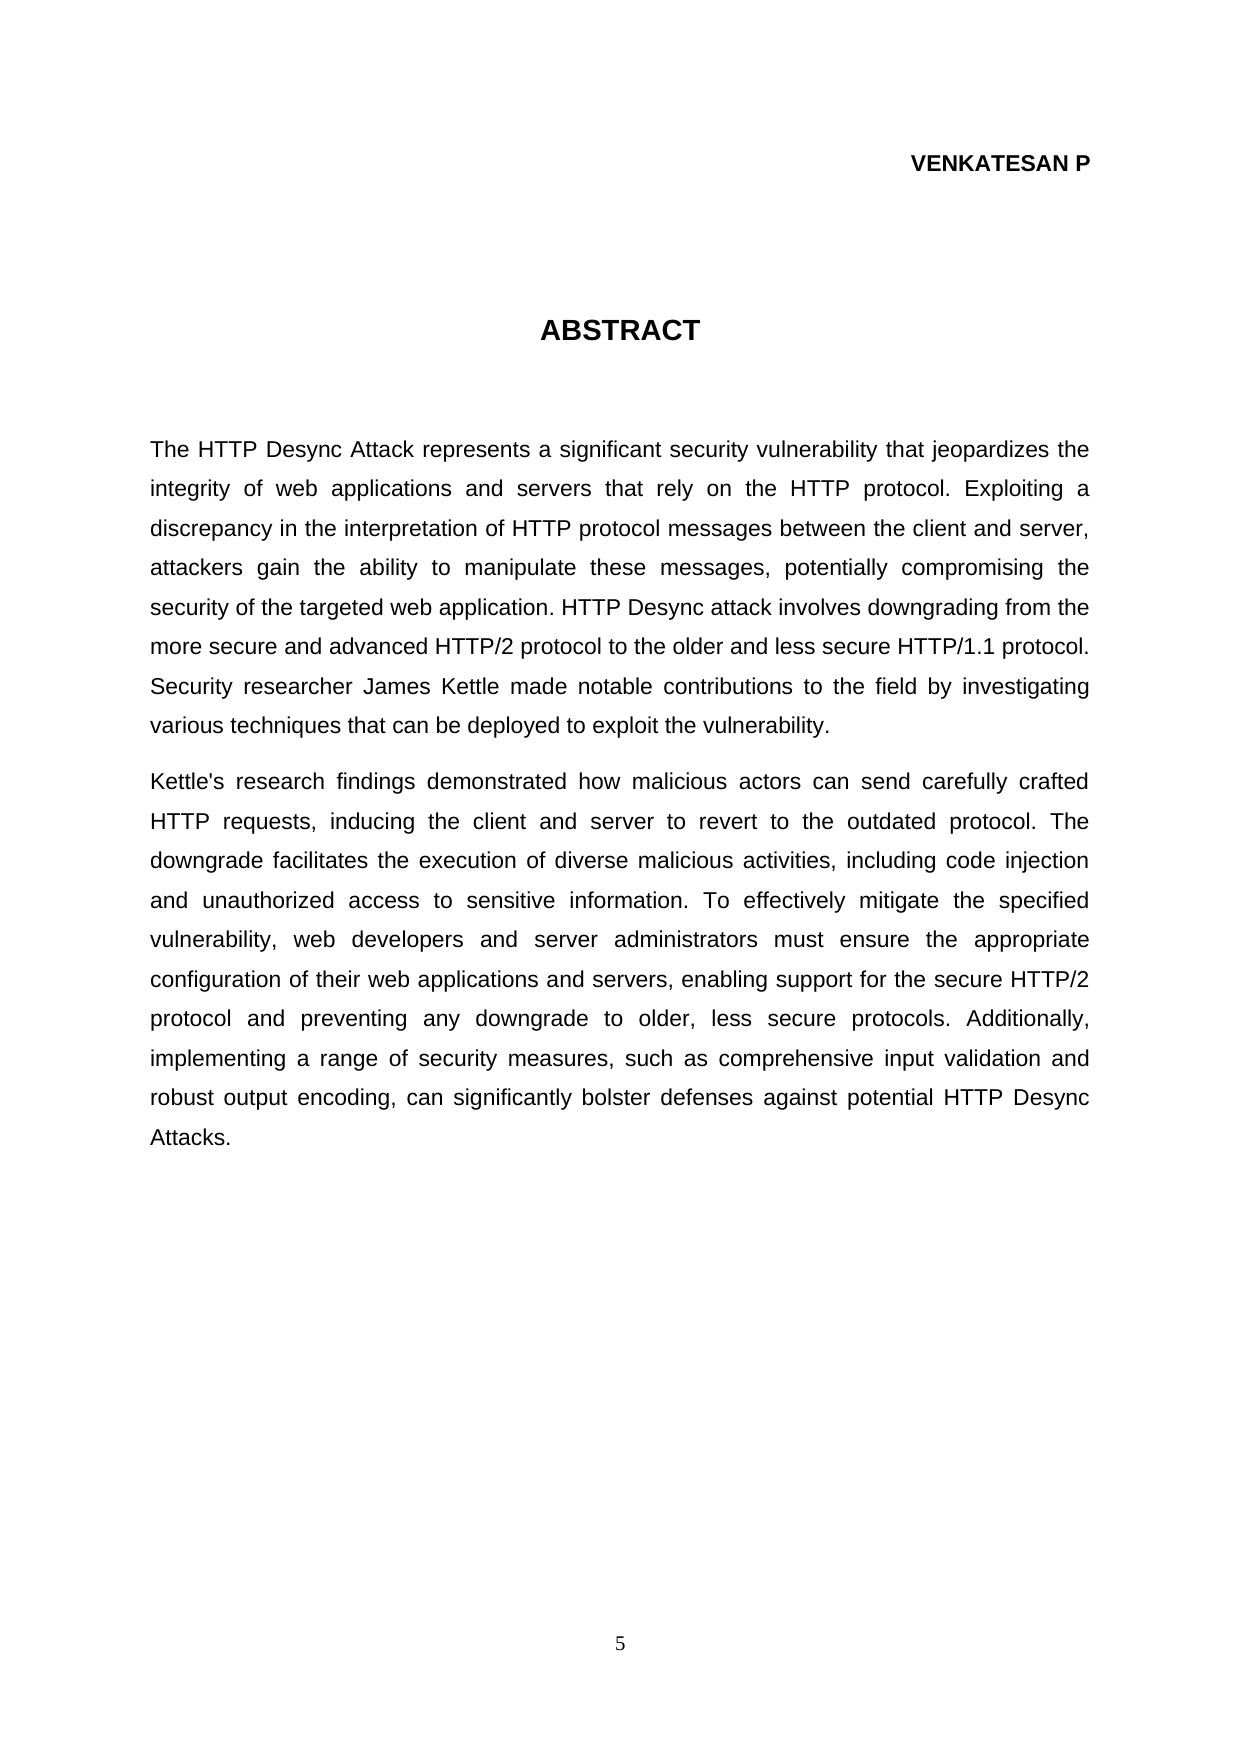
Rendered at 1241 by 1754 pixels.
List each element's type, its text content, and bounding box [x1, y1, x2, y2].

text The HTTP Desync Attack represents a significant security vulnerability that jeopardizes the integrity of web applications and servers that rely on the HTTP protocol. Exploiting a discrepancy in the interpretation of HTTP protocol messages between the client and server, attackers gain the ability to manipulate these messages, potentially compromising the security of the targeted web application. HTTP Desync attack involves downgrading from the more secure and advanced HTTP/2 protocol to the older and less secure HTTP/1.1 protocol. Security researcher James Kettle made notable contributions to the field by investigating various techniques that can be deployed to exploit the vulnerability. [150, 436, 1090, 738]
subtitle VENKATESAN P [150, 150, 1090, 176]
text Kettle's research findings demonstrated how malicious actors can send carefully crafted HTTP requests, inducing the client and server to revert to the outdated protocol. The downgrade facilitates the execution of diverse malicious activities, including code injection and unauthorized access to sensitive information. To effectively mitigate the specified vulnerability, web developers and server administrators must ensure the appropriate configuration of their web applications and servers, enabling support for the secure HTTP/2 protocol and preventing any downgrade to older, less secure protocols. Additionally, implementing a range of security measures, such as comprehensive input validation and robust output encoding, can significantly bolster defenses against potential HTTP Desync Attacks. [150, 768, 1090, 1150]
text ABSTRACT [150, 313, 1090, 346]
